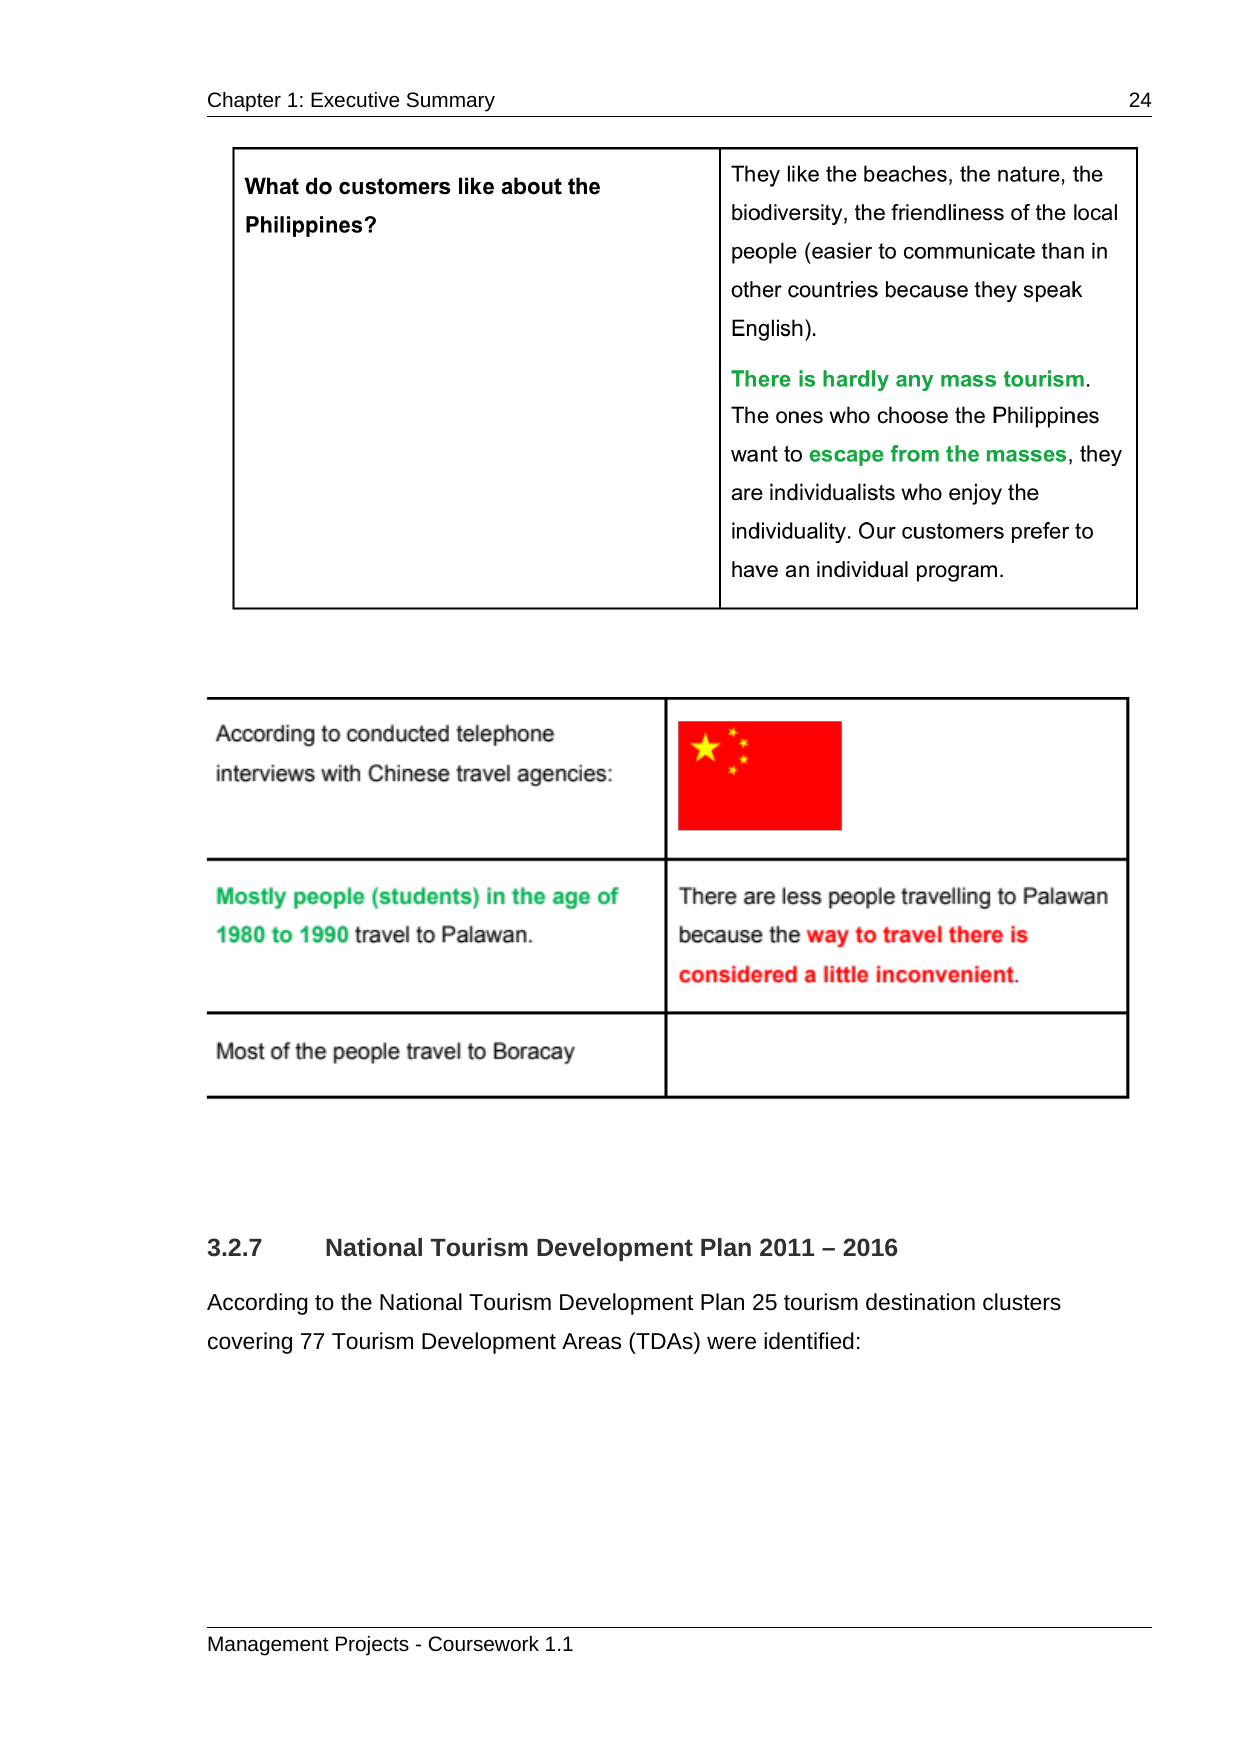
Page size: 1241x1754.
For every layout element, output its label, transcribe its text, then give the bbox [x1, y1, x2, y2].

text National Tourism Development Plan 2011 – 2016 [207, 1233, 1152, 1262]
picture [206, 147, 1152, 672]
text According to the National Tourism Development Plan 25 tourism destination clusters covering 77 Tourism Development Areas (TDAs) were identified: [207, 1289, 1152, 1354]
